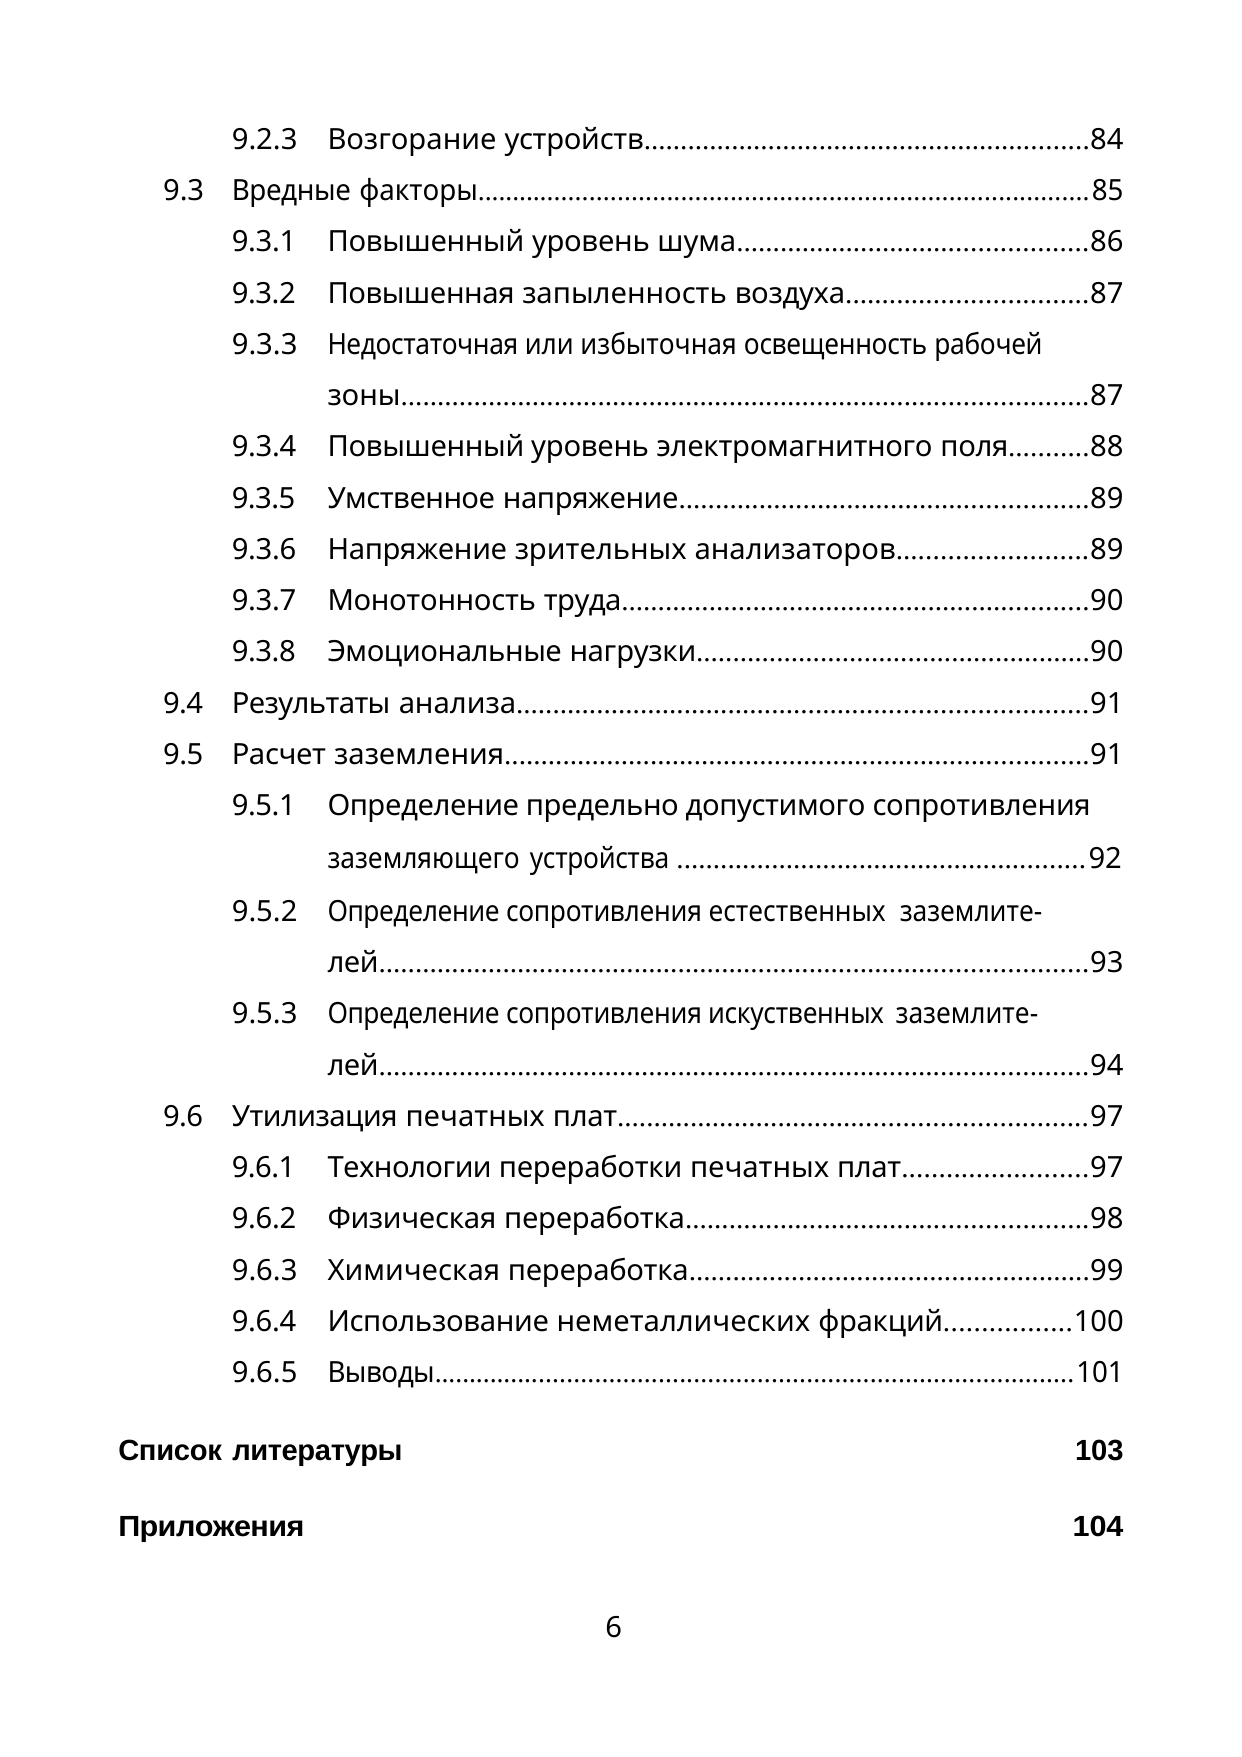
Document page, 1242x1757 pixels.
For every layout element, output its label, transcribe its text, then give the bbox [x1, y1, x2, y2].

list Технологии переработки печатных плат 97 [232, 1146, 1135, 1186]
subtitle Список литературы 103 [118, 1433, 1135, 1466]
list Химическая переработка 99 [232, 1249, 1135, 1289]
list Определение сопротивления естественных заземлите- [232, 890, 1135, 930]
list Определение сопротивления искуственных заземлите- [232, 993, 1135, 1032]
list Расчет заземления 91 [163, 733, 1135, 773]
text лей 94 [327, 1044, 1135, 1084]
list Напряжение зрительных анализаторов 89 [232, 528, 1135, 568]
list Умственное напряжение 89 [232, 477, 1135, 517]
list Выводы 101 [232, 1351, 1135, 1391]
list Монотонность труда 90 [232, 579, 1135, 619]
text лей 93 [327, 941, 1135, 981]
list Возгорание устройств 84 [232, 118, 1135, 158]
list Повышенный уровень шума 86 [232, 221, 1135, 260]
list Недостаточная или избыточная освещенность рабочей [232, 323, 1135, 363]
list Использование неметаллических фракций 100 [232, 1300, 1135, 1340]
text зоны 87 [327, 374, 1135, 414]
list Утилизация печатных плат 97 [163, 1095, 1135, 1135]
list Физическая переработка 98 [232, 1198, 1135, 1237]
list Повышенная запыленность воздуха 87 [232, 272, 1135, 312]
list Вредные факторы 85 [163, 169, 1135, 209]
list Эмоциональные нагрузки 90 [232, 631, 1135, 670]
list Определение предельно допустимого сопротивления заземляющего устройства 92 [232, 784, 1124, 877]
list Результаты анализа 91 [163, 682, 1135, 722]
list Повышенный уровень электромагнитного поля 88 [232, 426, 1135, 465]
subtitle Приложения 104 [118, 1508, 1135, 1542]
